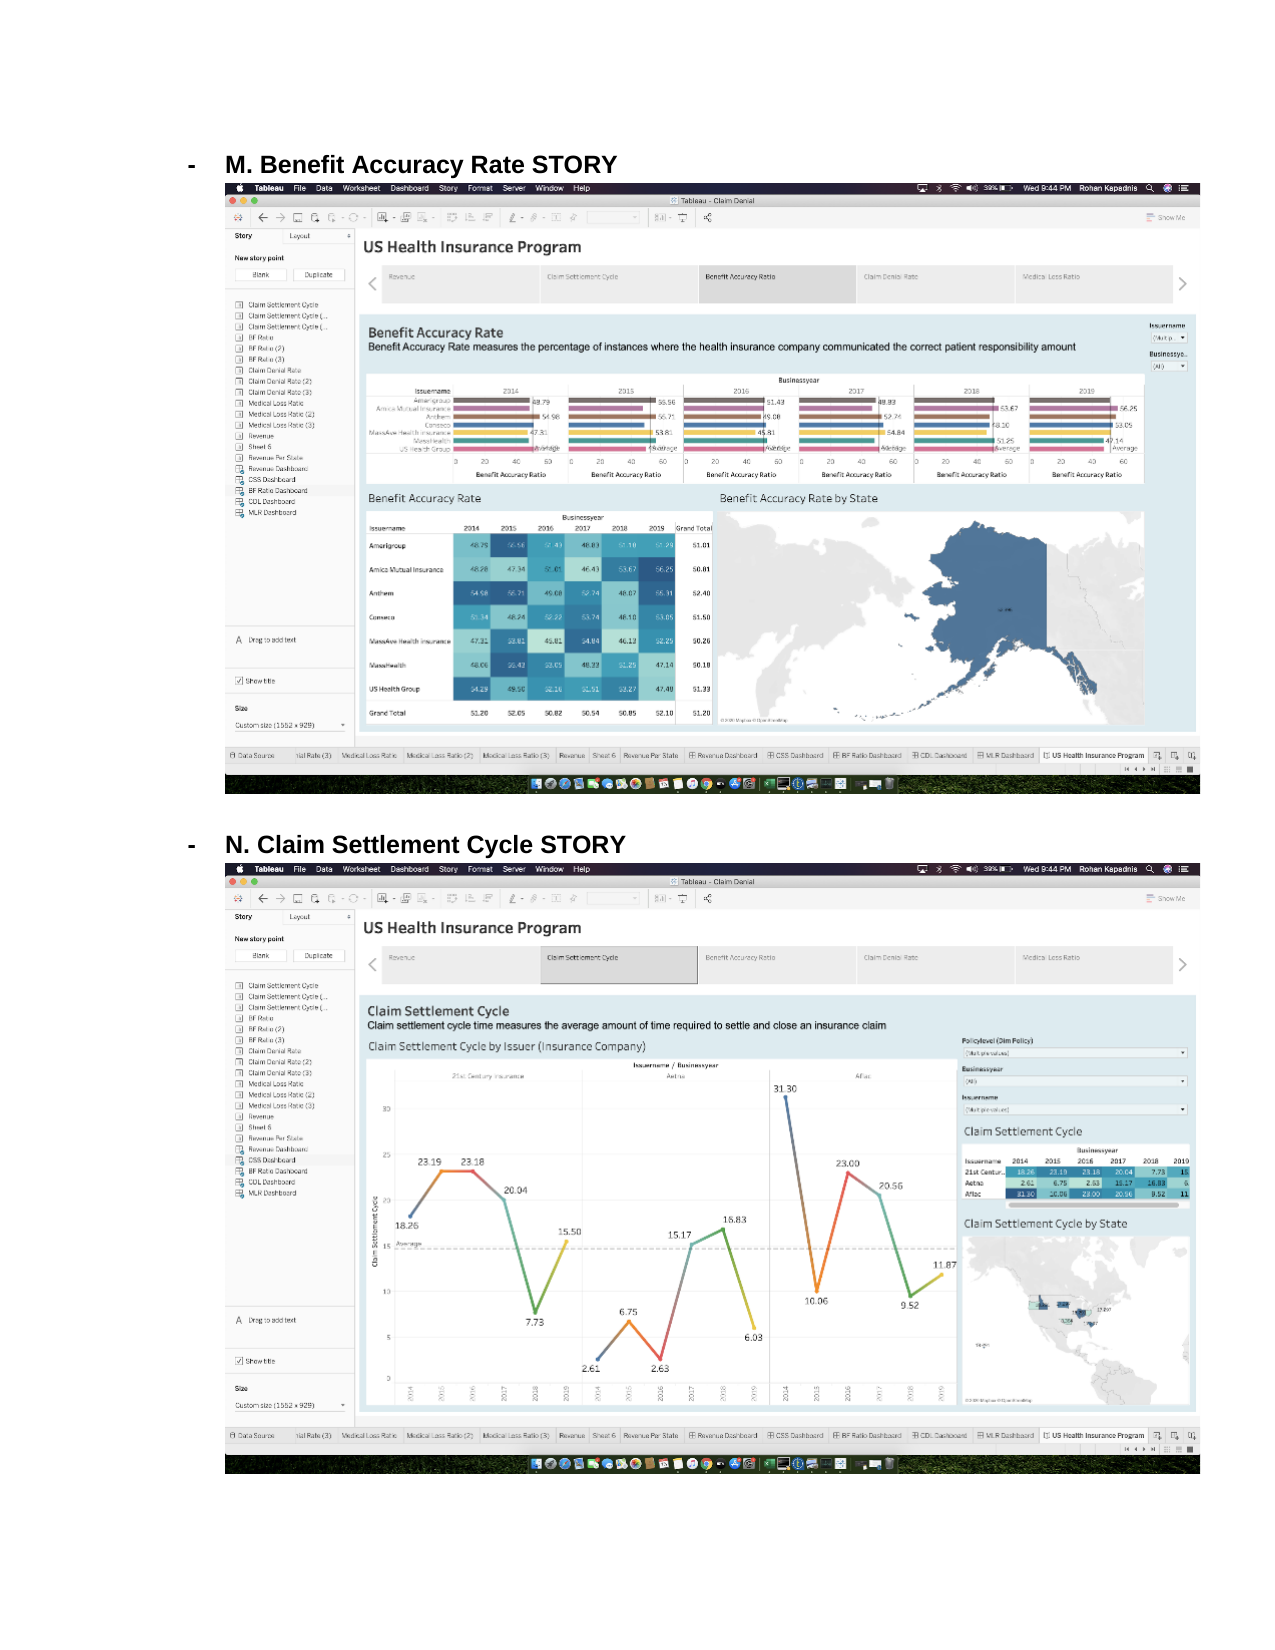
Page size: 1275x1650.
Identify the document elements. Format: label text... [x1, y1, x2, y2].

picture [225, 183, 1200, 794]
picture [225, 863, 1200, 1474]
list N. Claim Settlement Cycle STORY [187, 830, 1125, 859]
list M. Benefit Accuracy Rate STORY [187, 150, 1125, 179]
